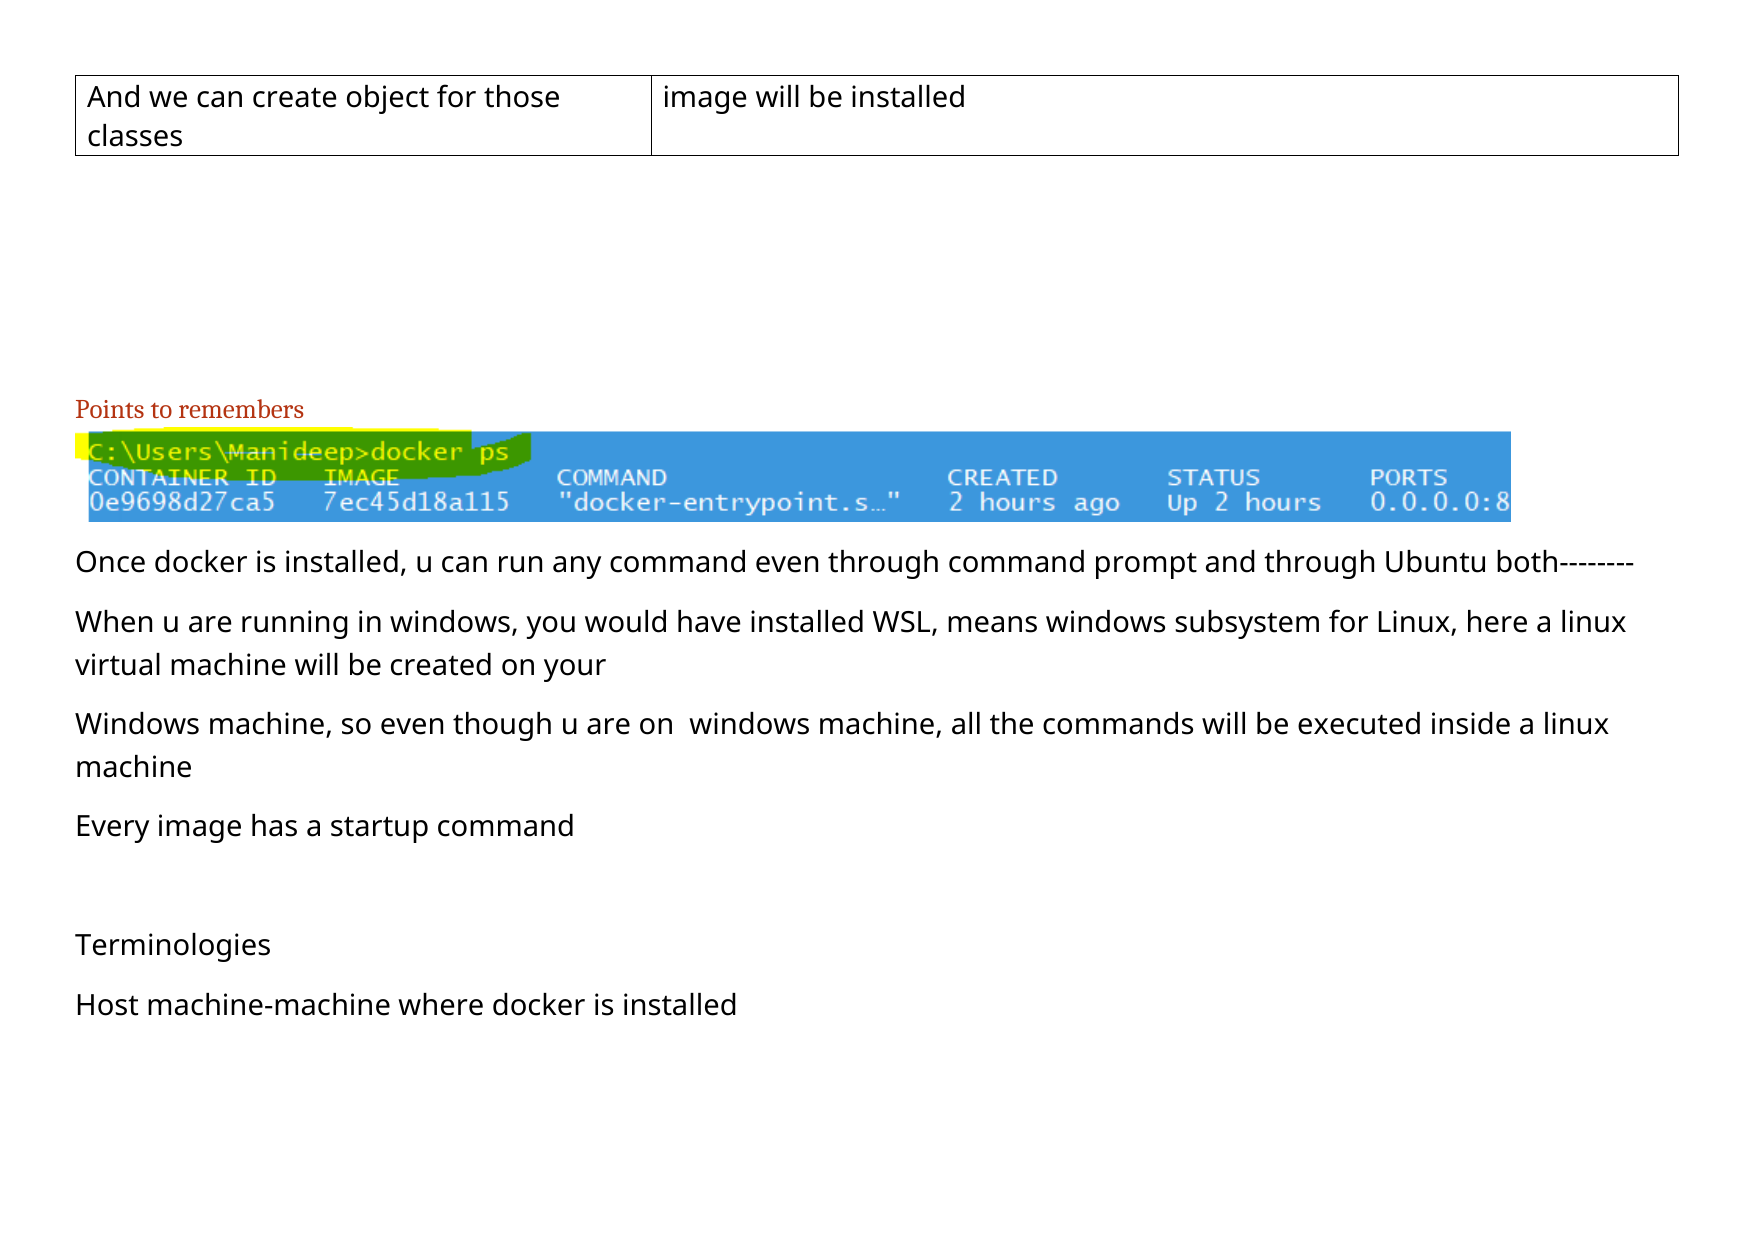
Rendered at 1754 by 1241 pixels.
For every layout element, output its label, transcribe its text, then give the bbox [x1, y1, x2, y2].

subtitle Points to remembers [75, 394, 1679, 426]
text Windows machine, so even though u are on windows machine, all the commands will be executed inside a linux machine [75, 703, 1679, 786]
picture [75, 427, 1511, 522]
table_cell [652, 76, 1678, 155]
text Terminologies [75, 924, 1679, 964]
text Every image has a startup command [75, 806, 1679, 845]
text Once docker is installed, u can run any command even through command prompt and through Ubuntu both-------- [75, 541, 1679, 581]
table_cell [76, 76, 651, 155]
text Host machine-machine where docker is installed [75, 984, 1679, 1024]
text When u are running in windows, you would have installed WSL, means windows subsystem for Linux, here a linux virtual machine will be created on your [75, 601, 1679, 683]
